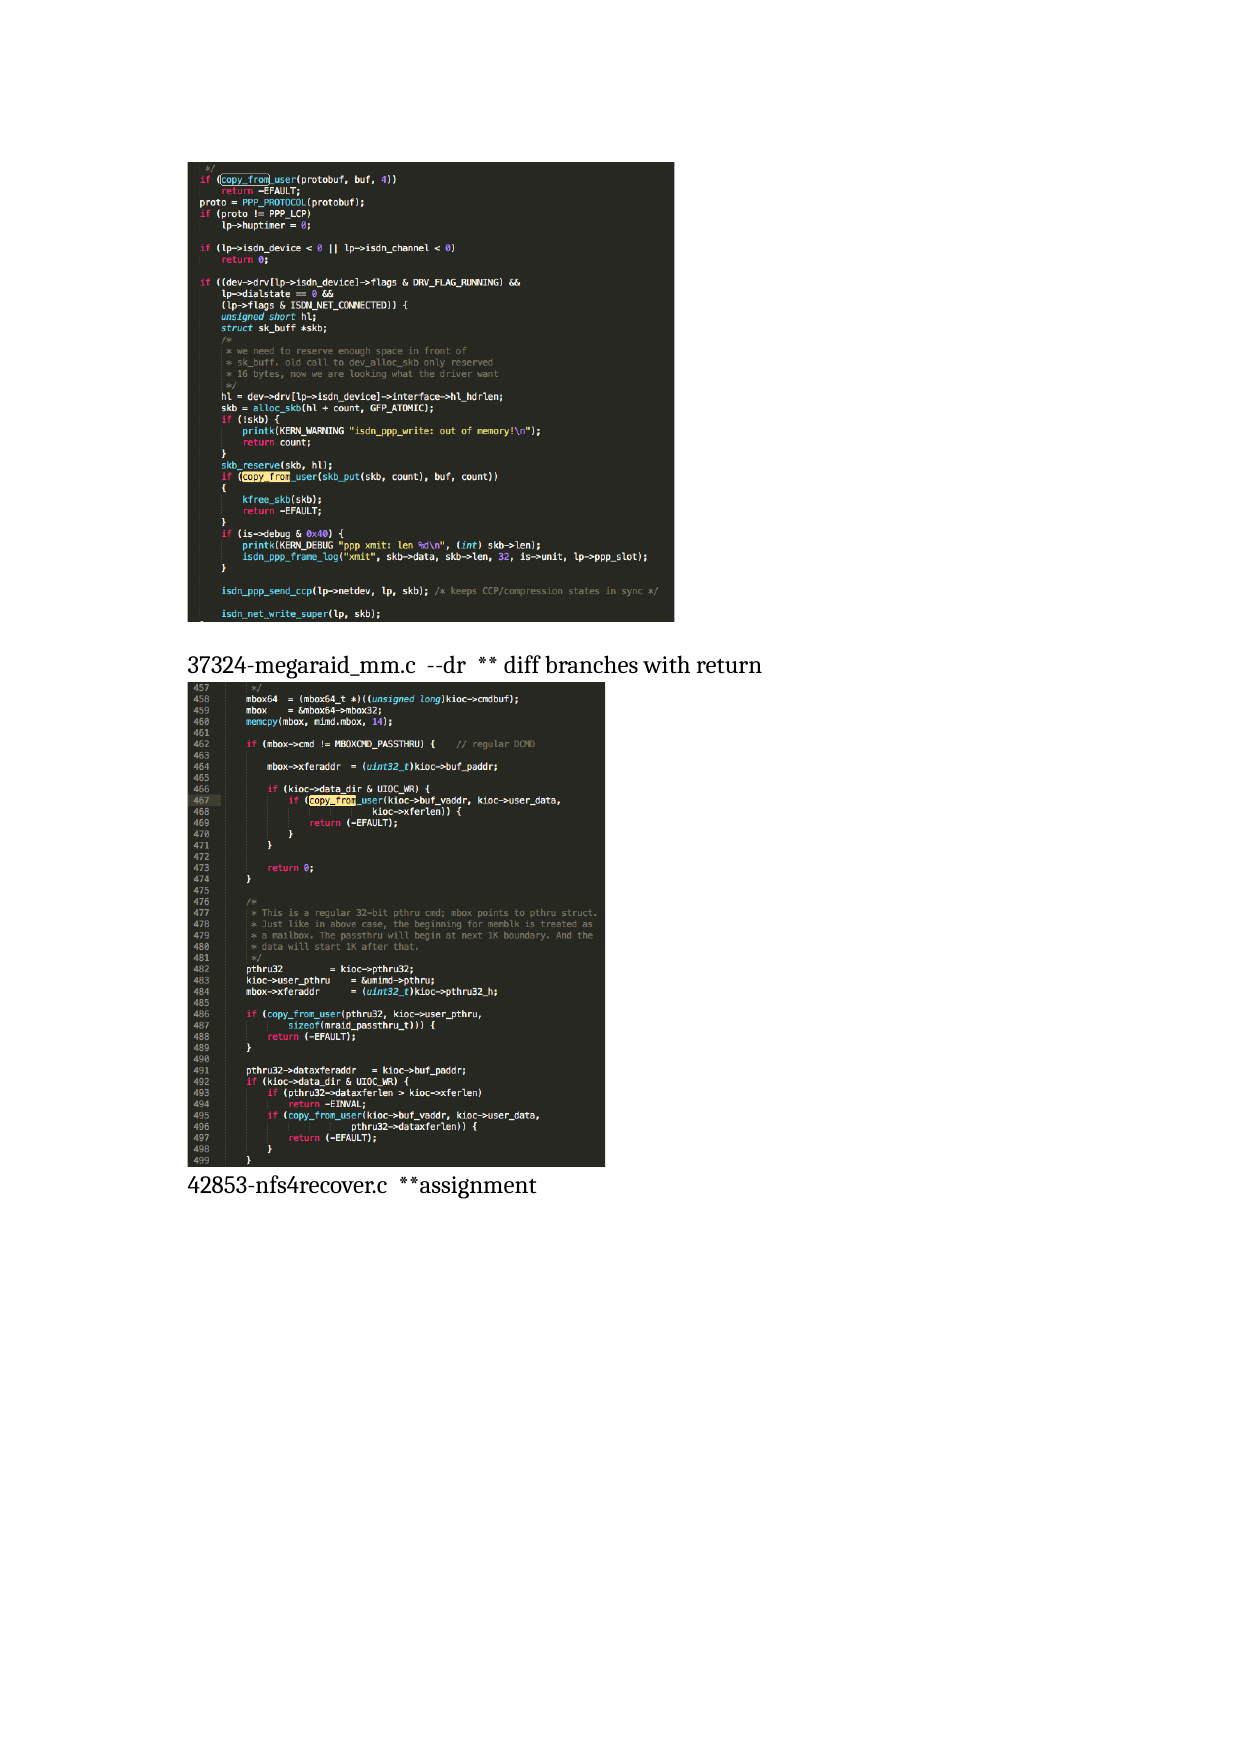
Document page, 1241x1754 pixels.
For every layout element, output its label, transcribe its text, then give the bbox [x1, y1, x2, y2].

text 42853-nfs4recover.c **assignment [187, 1169, 1053, 1202]
picture [187, 162, 675, 622]
picture [187, 682, 606, 1167]
text 37324-megaraid_mm.c --dr ** diff branches with return [187, 649, 1053, 682]
